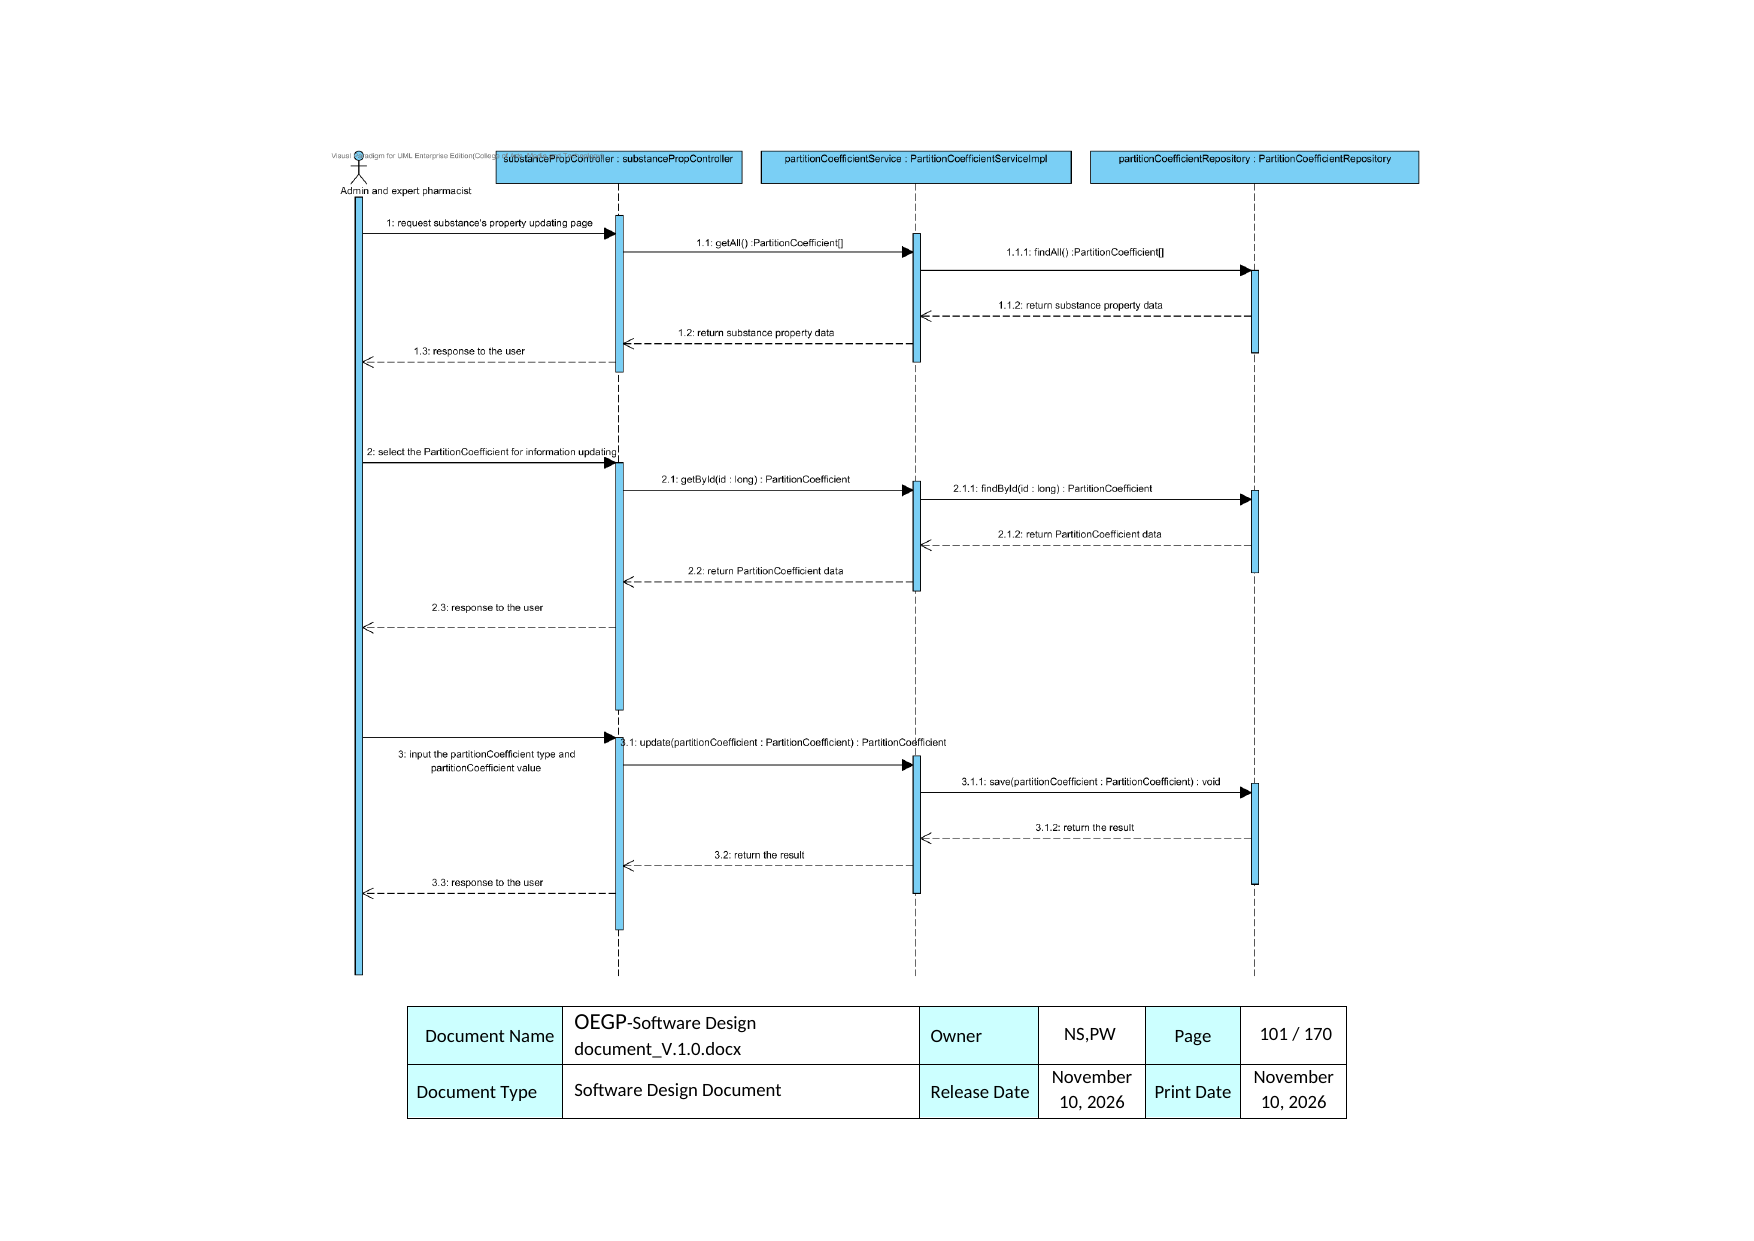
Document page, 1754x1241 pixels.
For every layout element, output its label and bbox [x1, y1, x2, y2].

picture [331, 150, 1423, 979]
